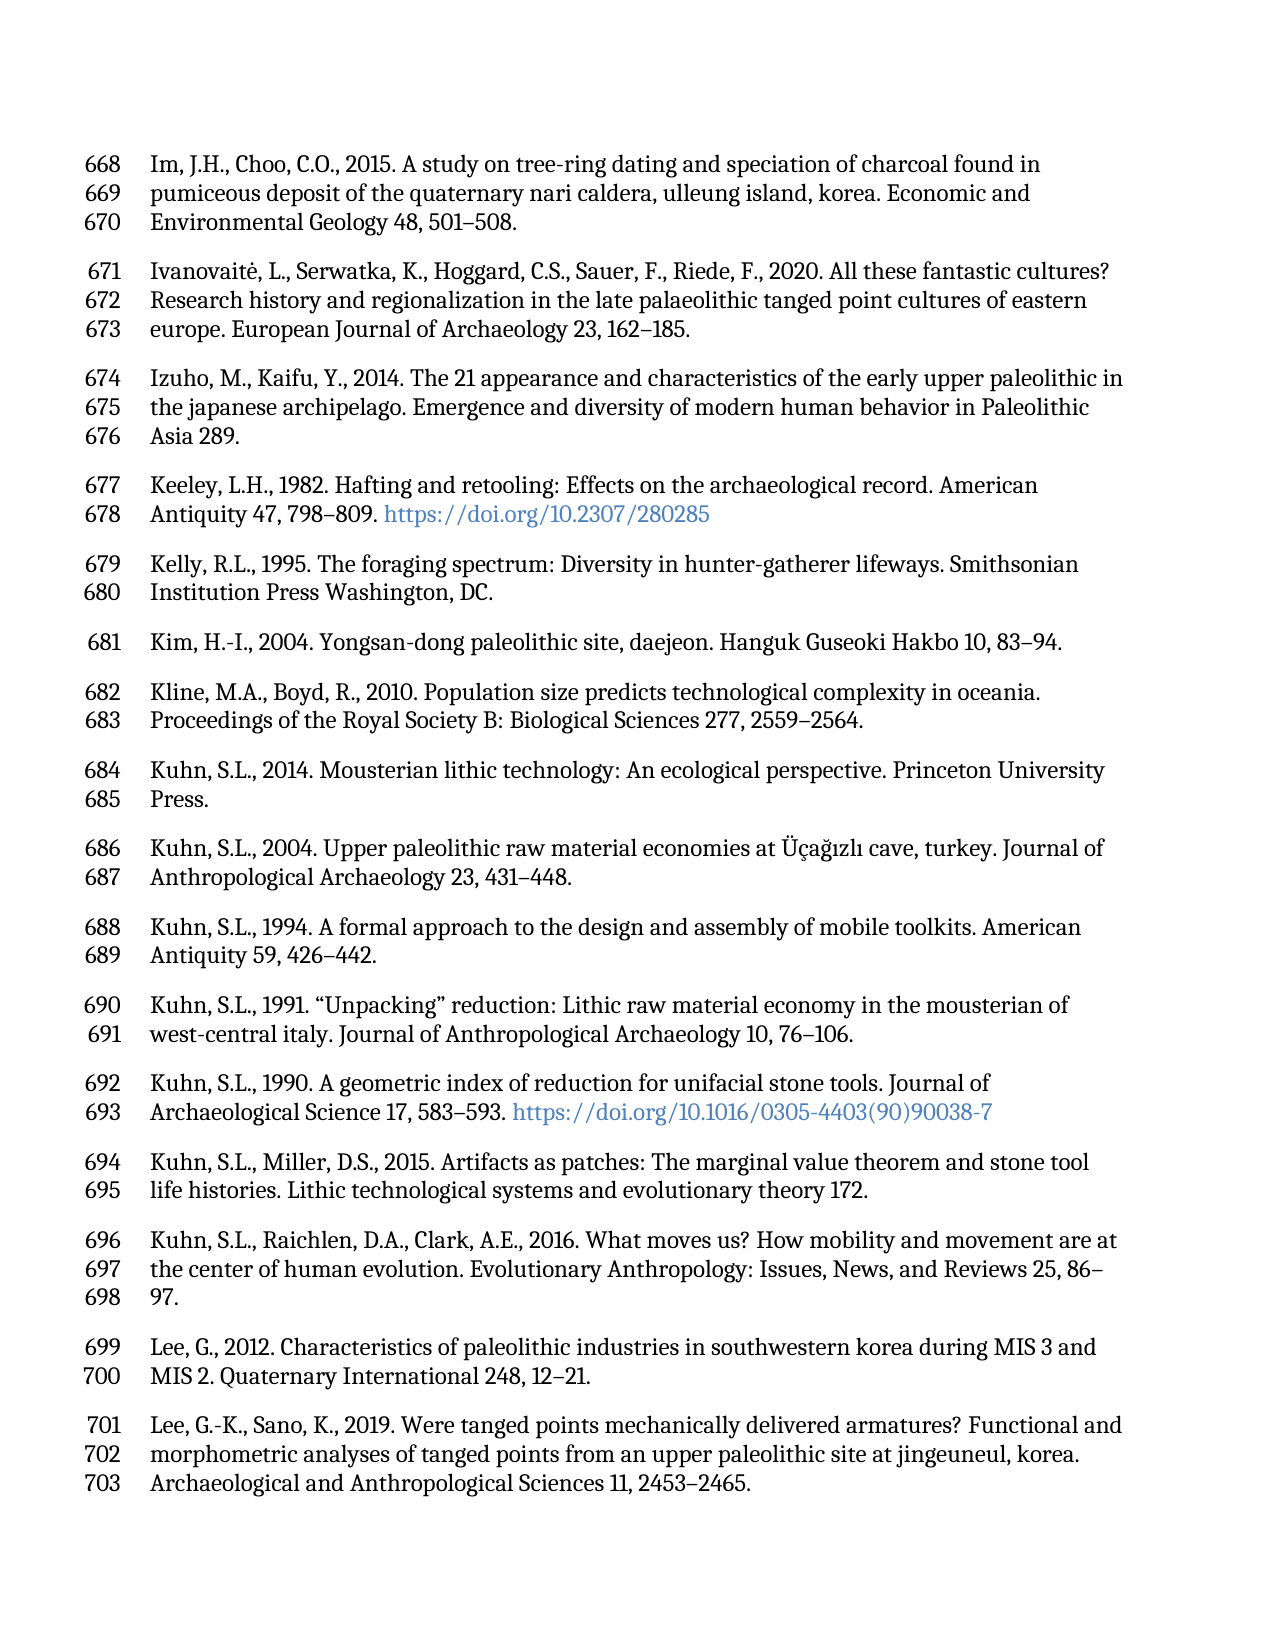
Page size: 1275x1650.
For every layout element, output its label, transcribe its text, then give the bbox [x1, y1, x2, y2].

text Kuhn, S.L., Miller, D.S., 2015. Artifacts as patches: The marginal value theorem and stone tool life histories. Lithic technological systems and evolutionary theory 172. [150, 1147, 1125, 1205]
text Kuhn, S.L., 1994. A formal approach to the design and assembly of mobile toolkits. American Antiquity 59, 426–442. [150, 912, 1125, 970]
text Im, J.H., Choo, C.O., 2015. A study on tree-ring dating and speciation of charcoal found in pumiceous deposit of the quaternary nari caldera, ulleung island, korea. Economic and Environmental Geology 48, 501–508. [150, 150, 1125, 236]
text Lee, G.-K., Sano, K., 2019. Were tanged points mechanically delivered armatures? Functional and morphometric analyses of tanged points from an upper paleolithic site at jingeuneul, korea. Archaeological and Anthropological Sciences 11, 2453–2465. [150, 1411, 1125, 1497]
text Izuho, M., Kaifu, Y., 2014. The 21 appearance and characteristics of the early upper paleolithic in the japanese archipelago. Emergence and diversity of modern human behavior in Paleolithic Asia 289. [150, 364, 1125, 450]
text Kuhn, S.L., 1990. A geometric index of reduction for unifacial stone tools. Journal of Archaeological Science 17, 583–593. https://doi.org/10.1016/0305-4403(90)90038-7 [150, 1069, 1125, 1127]
text Kuhn, S.L., 1991. “Unpacking” reduction: Lithic raw material economy in the mousterian of west-central italy. Journal of Anthropological Archaeology 10, 76–106. [150, 991, 1125, 1048]
text Lee, G., 2012. Characteristics of paleolithic industries in southwestern korea during MIS 3 and MIS 2. Quaternary International 248, 12–21. [150, 1333, 1125, 1390]
text Ivanovaitė, L., Serwatka, K., Hoggard, C.S., Sauer, F., Riede, F., 2020. All these fantastic cultures? Research history and regionalization in the late palaeolithic tanged point cultures of eastern europe. European Journal of Archaeology 23, 162–185. [150, 257, 1125, 343]
text Kuhn, S.L., 2014. Mousterian lithic technology: An ecological perspective. Princeton University Press. [150, 756, 1125, 813]
text Kuhn, S.L., Raichlen, D.A., Clark, A.E., 2016. What moves us? How mobility and movement are at the center of human evolution. Evolutionary Anthropology: Issues, News, and Reviews 25, 86–97. [150, 1226, 1125, 1312]
text Kuhn, S.L., 2004. Upper paleolithic raw material economies at Üçağızlı cave, turkey. Journal of Anthropological Archaeology 23, 431–448. [150, 834, 1125, 892]
text Keeley, L.H., 1982. Hafting and retooling: Effects on the archaeological record. American Antiquity 47, 798–809. https://doi.org/10.2307/280285 [150, 471, 1125, 529]
text Kelly, R.L., 1995. The foraging spectrum: Diversity in hunter-gatherer lifeways. Smithsonian Institution Press Washington, DC. [150, 549, 1125, 607]
text Kline, M.A., Boyd, R., 2010. Population size predicts technological complexity in oceania. Proceedings of the Royal Society B: Biological Sciences 277, 2559–2564. [150, 677, 1125, 735]
text Kim, H.-I., 2004. Yongsan-dong paleolithic site, daejeon. Hanguk Guseoki Hakbo 10, 83–94. [150, 628, 1125, 657]
